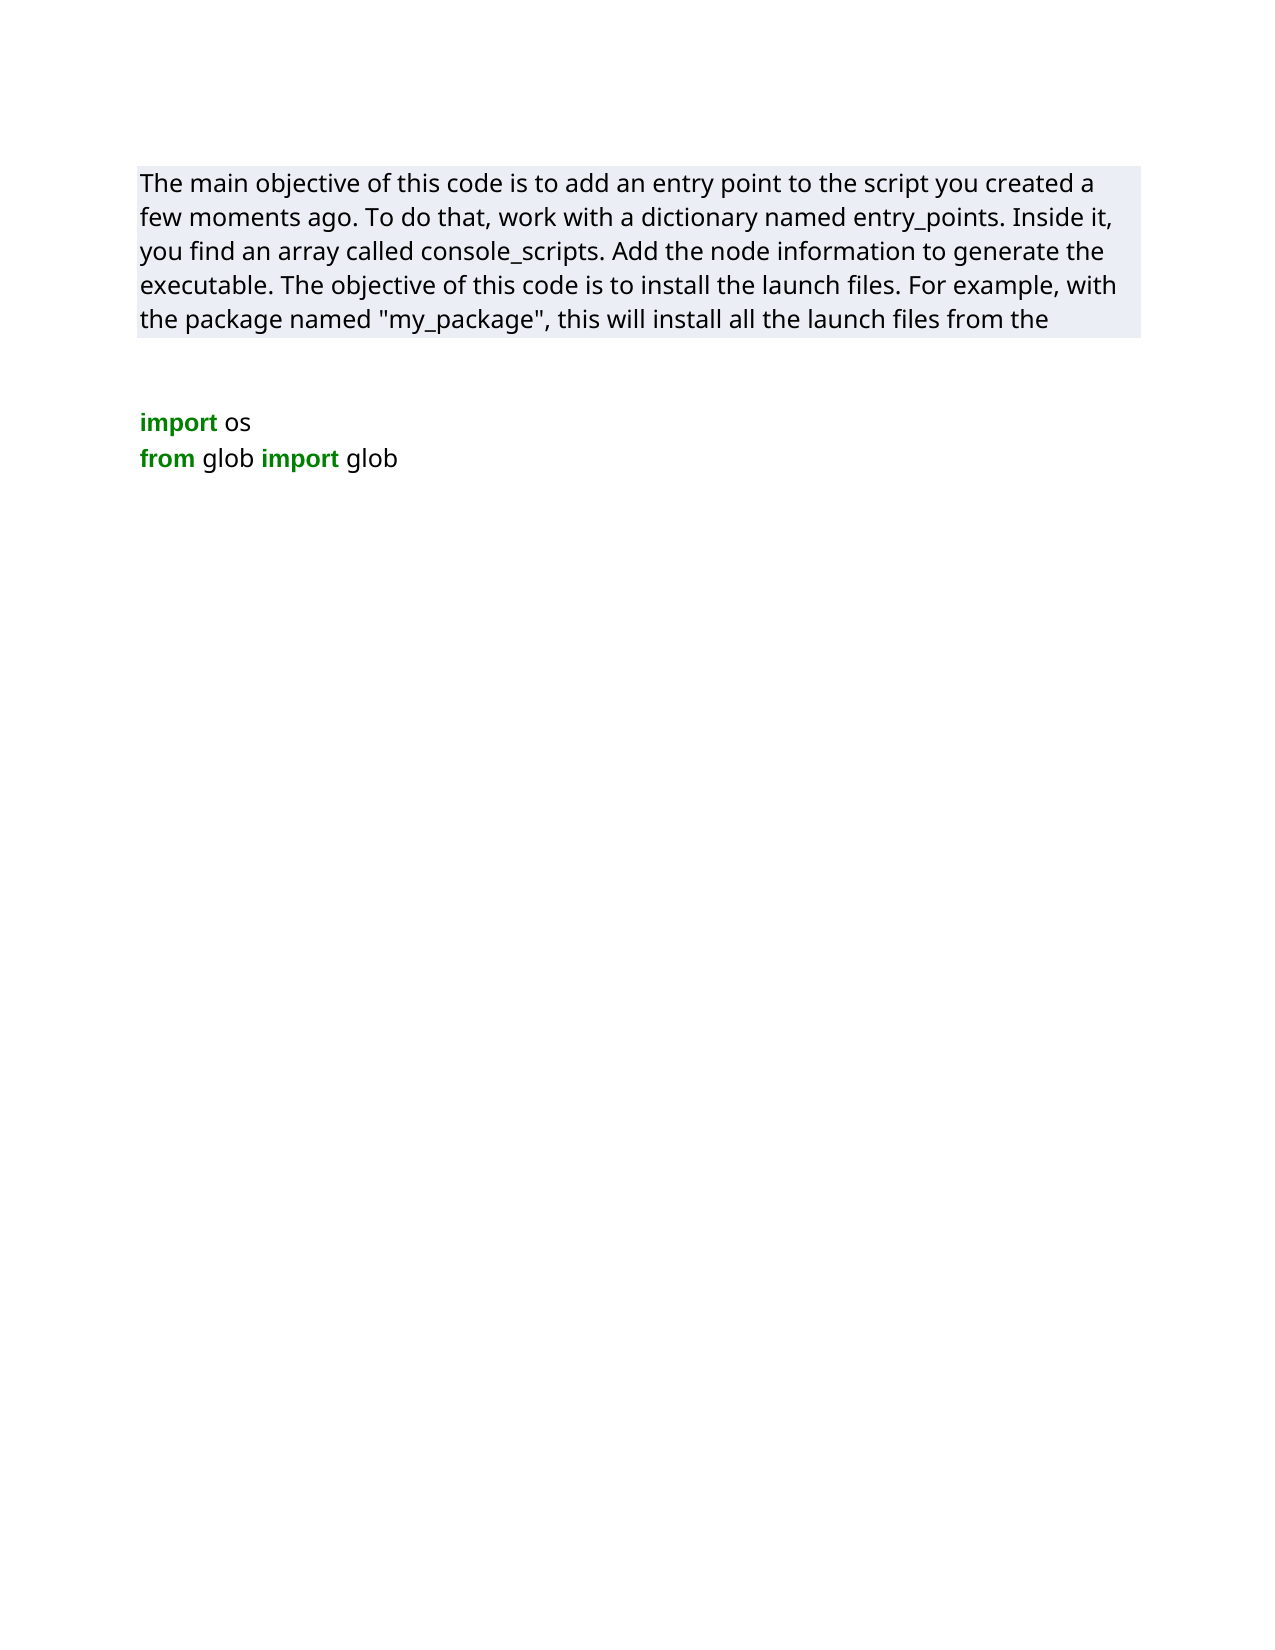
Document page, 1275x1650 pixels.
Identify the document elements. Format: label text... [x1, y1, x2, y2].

text from glob import glob [139, 441, 1181, 475]
text import os [139, 405, 1181, 439]
